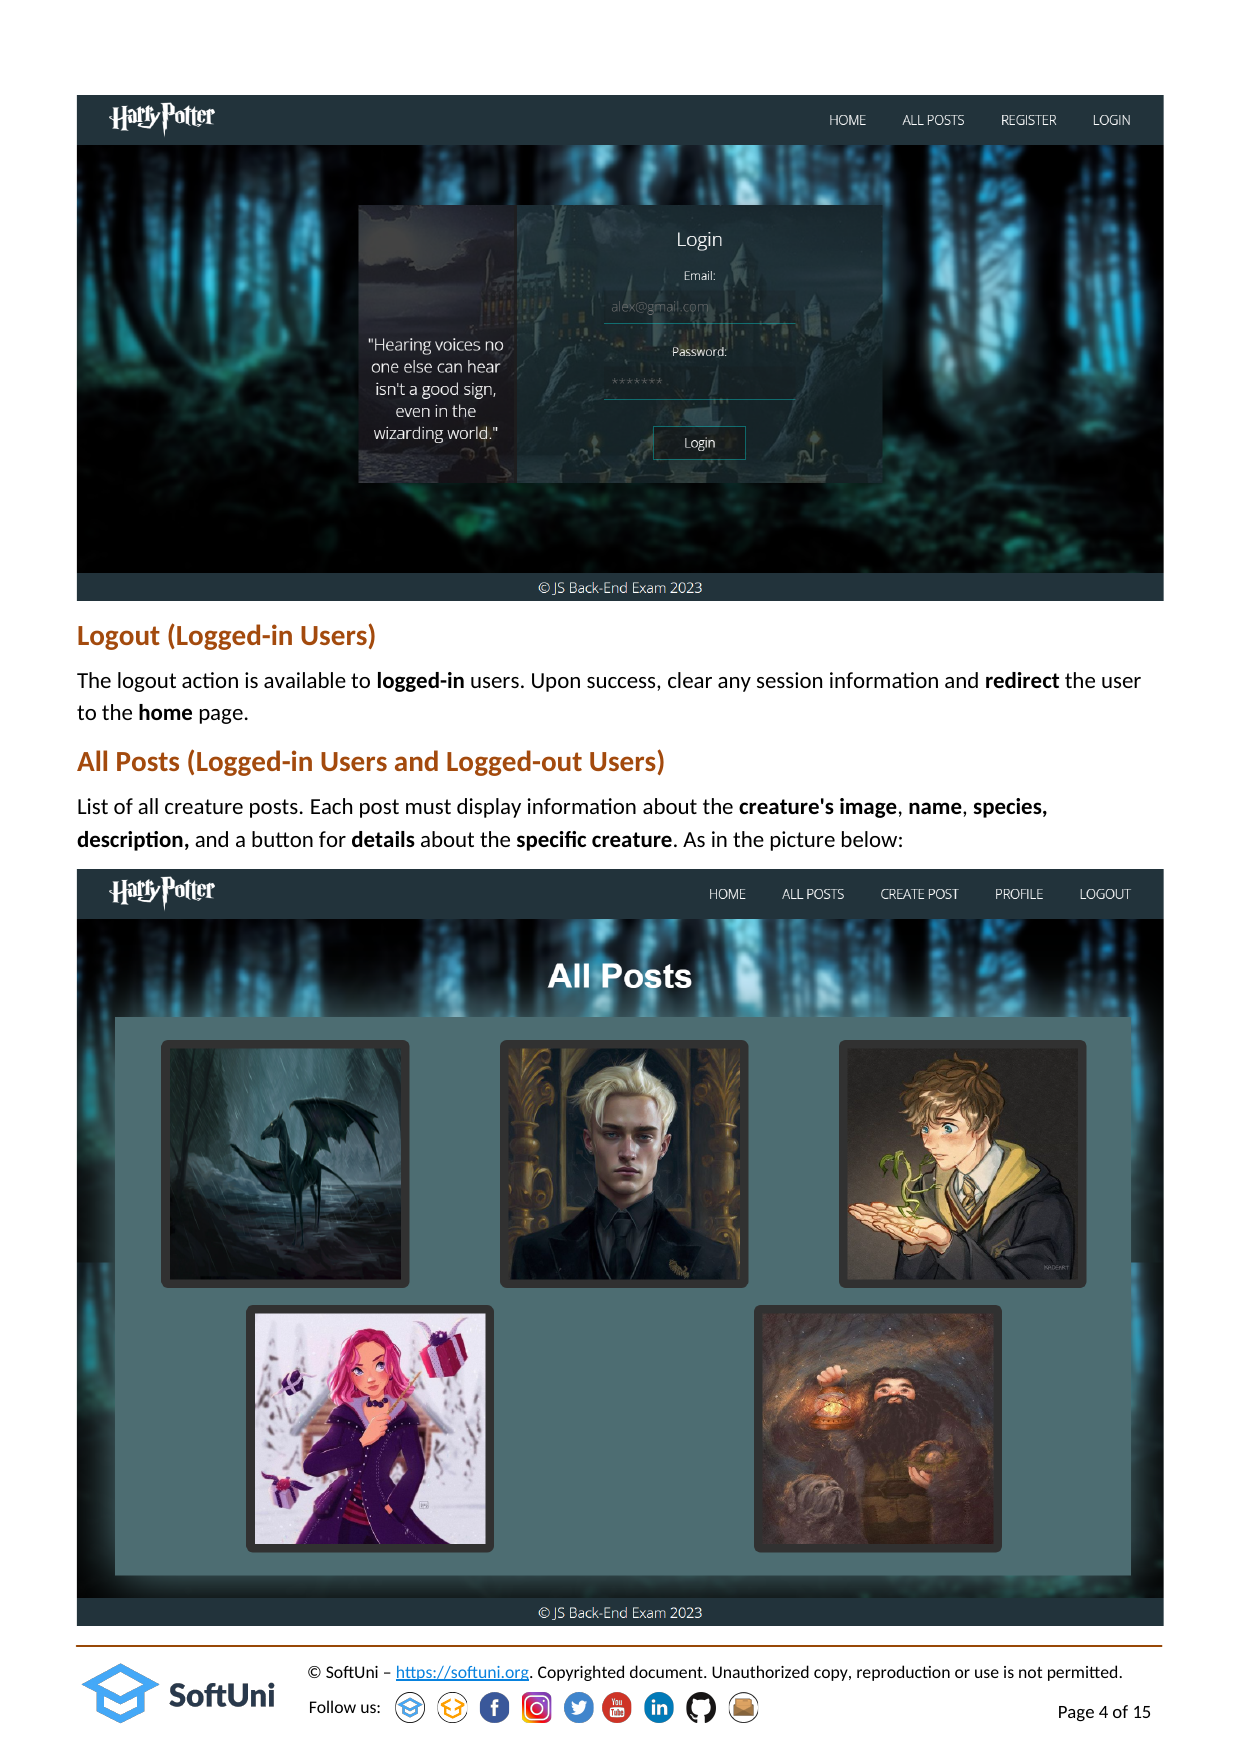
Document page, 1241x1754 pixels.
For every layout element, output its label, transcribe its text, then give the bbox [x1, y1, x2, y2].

picture [644, 1714, 653, 1723]
picture [76, 95, 1164, 601]
picture [76, 869, 1164, 1626]
picture [522, 1692, 552, 1723]
text The logout action is available to logged-in users. Upon success, clear any session information and redirect the user to the home page. [77, 666, 1163, 727]
picture [75, 1658, 281, 1729]
picture [602, 1692, 632, 1723]
picture [479, 1692, 510, 1723]
picture [437, 1692, 468, 1723]
picture [686, 1692, 716, 1723]
picture [395, 1692, 425, 1723]
subtitle All Posts (Logged-in Users and Logged-out Users) [77, 743, 1163, 779]
text List of all creature posts. Each post must display information about the creature's image, name, species, description, and a button for details about the specific creature. As in the picture below: [77, 792, 1163, 853]
picture [644, 1692, 653, 1701]
picture [665, 1692, 674, 1701]
picture [665, 1714, 674, 1723]
picture [728, 1692, 759, 1723]
picture [658, 1705, 667, 1714]
subtitle Logout (Logged-in Users) [77, 617, 1163, 653]
picture [564, 1692, 594, 1723]
